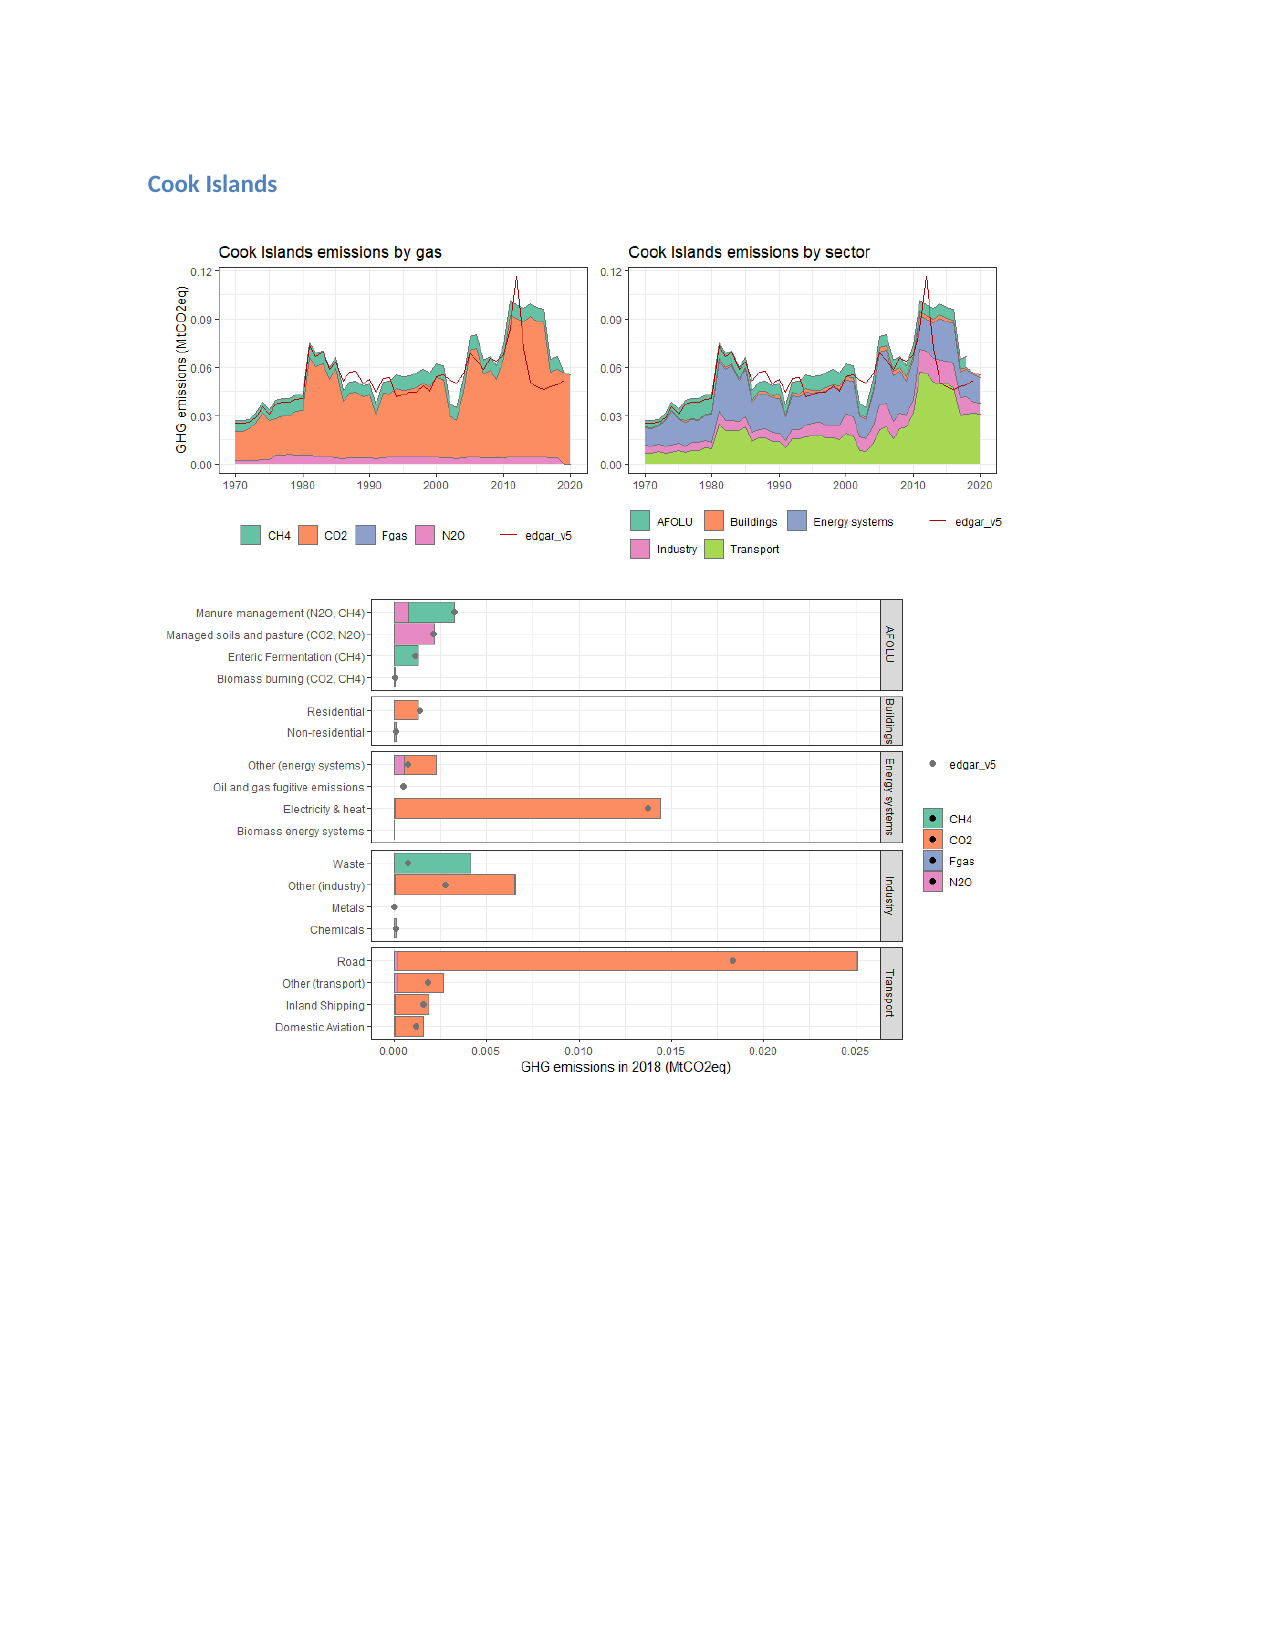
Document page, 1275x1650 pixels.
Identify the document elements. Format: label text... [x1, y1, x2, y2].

picture [147, 217, 1023, 1093]
subtitle Cook Islands [148, 168, 1127, 199]
